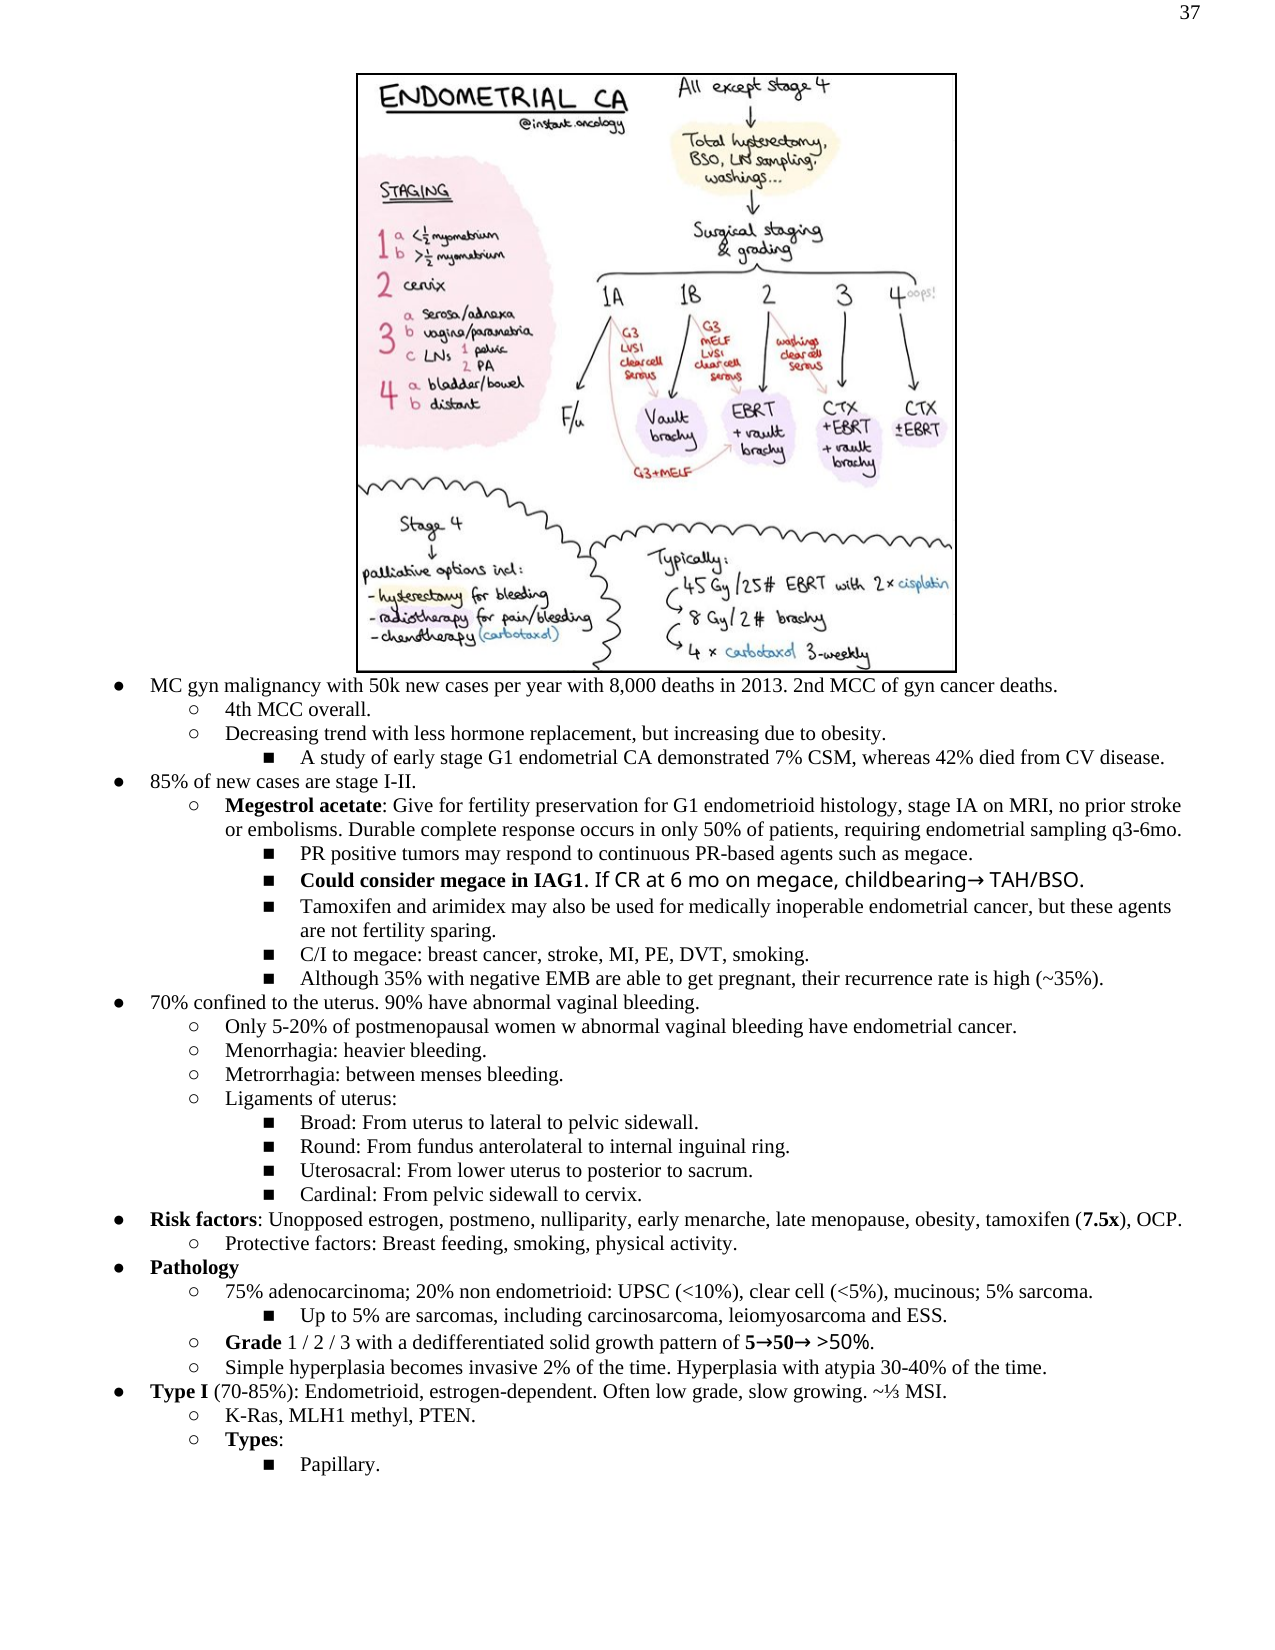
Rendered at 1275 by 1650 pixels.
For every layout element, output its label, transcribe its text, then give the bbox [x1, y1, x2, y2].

list 70% confined to the uterus. 90% have abnormal vaginal bleeding. [112, 990, 1200, 1014]
list 85% of new cases are stage I-II. [112, 769, 1200, 793]
list A study of early stage G1 endometrial CA demonstrated 7% CSM, whereas 42% died from CV disease. [262, 745, 1200, 769]
list Menorrhagia: heavier bleeding. [187, 1038, 1200, 1062]
list Simple hyperplasia becomes invasive 2% of the time. Hyperplasia with atypia 30-40% of the time. [187, 1355, 1200, 1379]
list Cardinal: From pelvic sidewall to cervix. [262, 1182, 1200, 1206]
list Metrorrhagia: between menses bleeding. [187, 1062, 1200, 1086]
list PR positive tumors may respond to continuous PR-based agents such as megace. [262, 841, 1200, 865]
list C/I to megace: breast cancer, stroke, MI, PE, DVT, smoking. [262, 942, 1200, 966]
list 4th MCC overall. [187, 697, 1200, 721]
list Protective factors: Breast feeding, smoking, physical activity. [187, 1231, 1200, 1254]
list Ligaments of uterus: [187, 1086, 1200, 1110]
list Uterosacral: From lower uterus to posterior to sacrum. [262, 1158, 1200, 1182]
list Grade 1 / 2 / 3 with a dedifferentiated solid growth pattern of 5→50→ >50%. [187, 1327, 1200, 1355]
list Only 5-20% of postmenopausal women w abnormal vaginal bleeding have endometrial cancer. [187, 1014, 1200, 1038]
list Round: From fundus anterolateral to internal inguinal ring. [262, 1134, 1200, 1158]
list Up to 5% are sarcomas, including carcinosarcoma, leiomyosarcoma and ESS. [262, 1303, 1200, 1327]
list K-Ras, MLH1 methyl, PTEN. [187, 1403, 1200, 1427]
list Megestrol acetate: Give for fertility preservation for G1 endometrioid histology, stage IA on MRI, no prior stroke or embolisms. Durable complete response occurs in only 50% of patients, requiring endometrial sampling q3-6mo. [187, 793, 1200, 841]
list Papillary. [262, 1451, 1200, 1476]
list Could consider megace in IAG1. If CR at 6 mo on megace, childbearing→ TAH/BSO. [262, 865, 1200, 894]
list Pathology [112, 1254, 1200, 1279]
list Type I (70-85%): Endometrioid, estrogen-dependent. Often low grade, slow growing. ~⅓ MSI. [112, 1379, 1200, 1403]
list Although 35% with negative EMB are able to get pregnant, their recurrence rate is high (~35%). [262, 966, 1200, 990]
list 75% adenocarcinoma; 20% non endometrioid: UPSC (<10%), clear cell (<5%), mucinous; 5% sarcoma. [187, 1279, 1200, 1303]
list Broad: From uterus to lateral to pelvic sidewall. [262, 1110, 1200, 1134]
list Types: [187, 1427, 1200, 1451]
list Tamoxifen and arimidex may also be used for medically inoperable endometrial cancer, but these agents are not fertility sparing. [262, 894, 1200, 942]
list Risk factors: Unopposed estrogen, postmeno, nulliparity, early menarche, late menopause, obesity, tamoxifen (7.5x), OCP. [112, 1206, 1200, 1231]
list Decreasing trend with less hormone replacement, but increasing due to obesity. [187, 721, 1200, 745]
picture [358, 75, 955, 671]
list MC gyn malignancy with 50k new cases per year with 8,000 deaths in 2013. 2nd MCC of gyn cancer deaths. [112, 673, 1200, 697]
